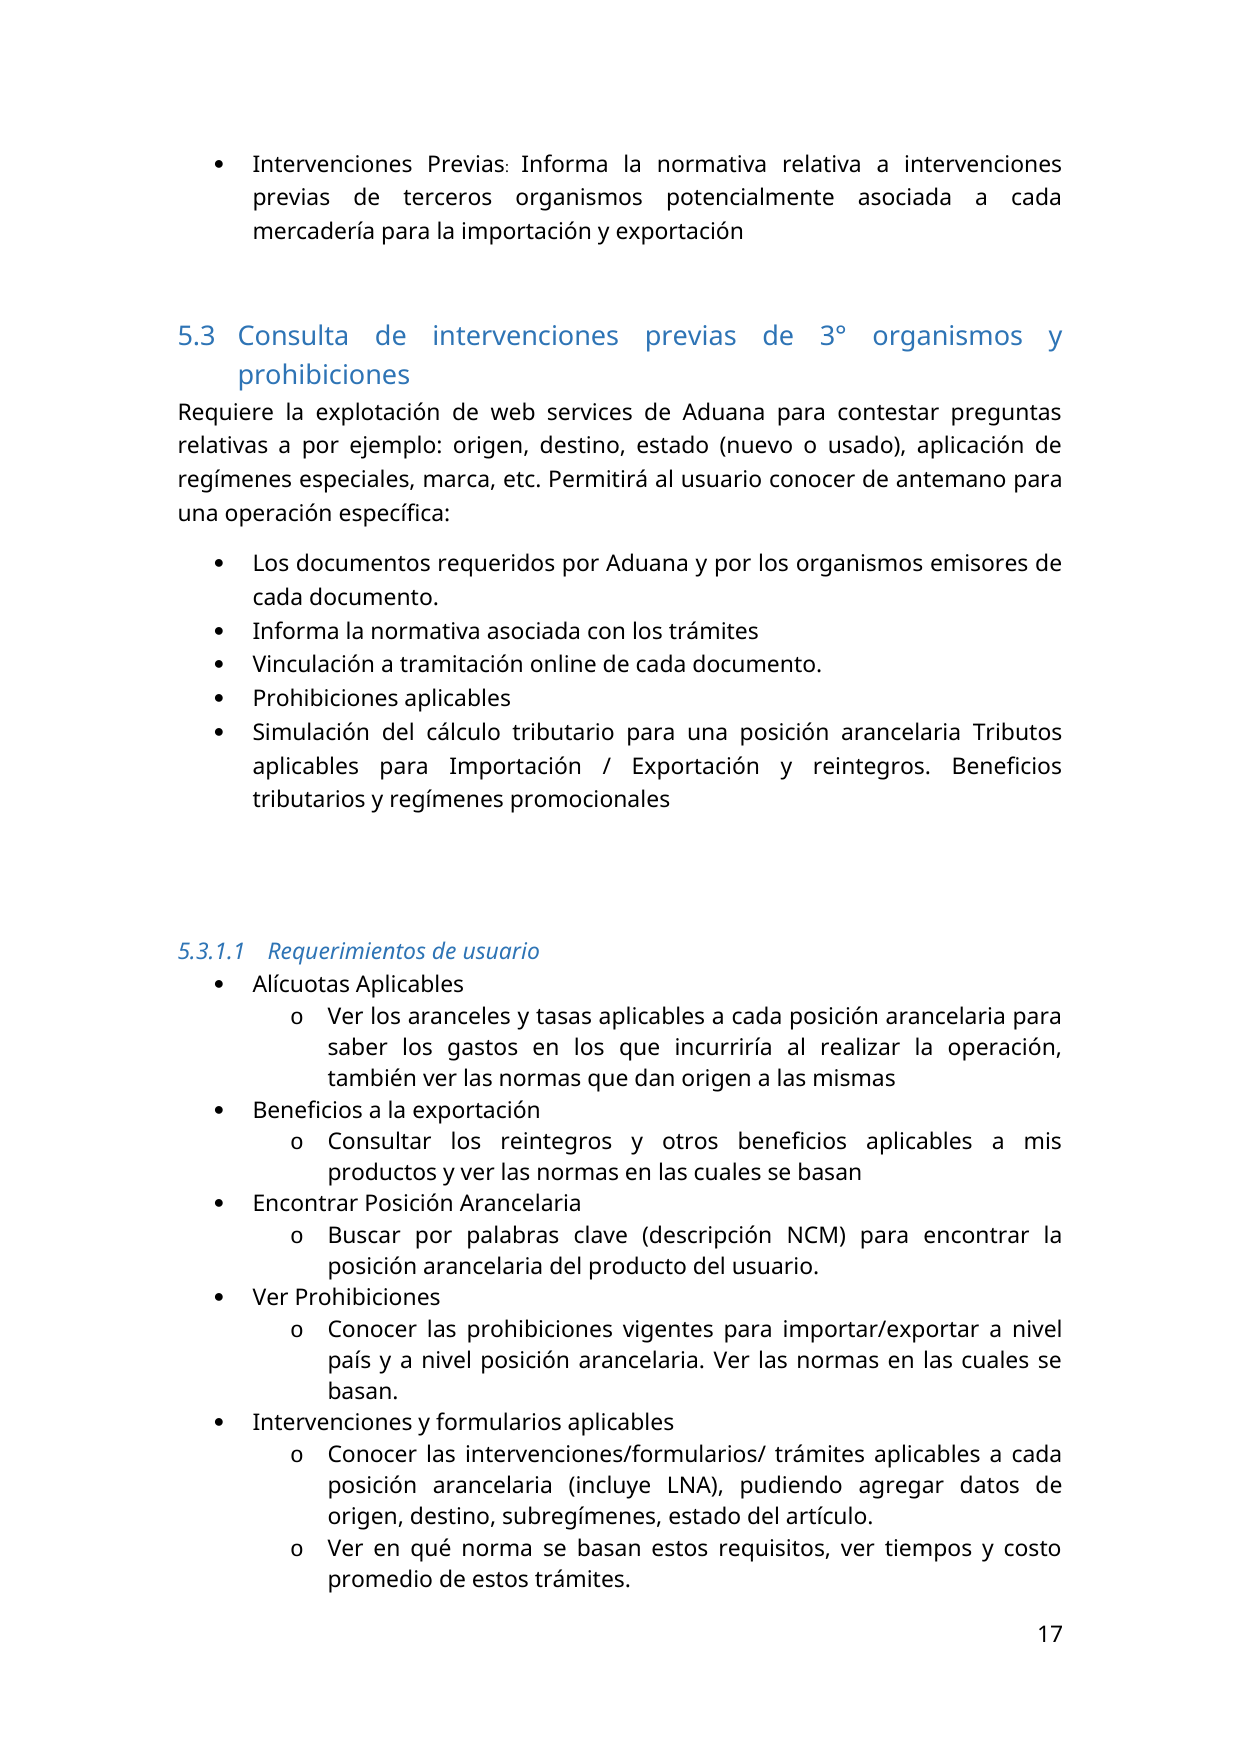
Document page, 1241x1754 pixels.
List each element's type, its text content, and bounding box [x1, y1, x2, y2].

list Ver en qué norma se basan estos requisitos, ver tiempos y costo promedio de estos trámites. [290, 1531, 1063, 1594]
list Conocer las prohibiciones vigentes para importar/exportar a nivel país y a nivel posición arancelaria. Ver las normas en las cuales se basan. [290, 1312, 1063, 1406]
list Simulación del cálculo tributario para una posición arancelaria Tributos aplicables para Importación / Exportación y reintegros. Beneficios tributarios y regímenes promocionales [215, 716, 1063, 815]
list Intervenciones Previas: Informa la normativa relativa a intervenciones previas de terceros organismos potencialmente asociada a cada mercadería para la importación y exportación [215, 148, 1063, 246]
list Alícuotas Aplicables [215, 968, 1063, 1000]
list Beneficios a la exportación [215, 1093, 1063, 1125]
list Los documentos requeridos por Aduana y por los organismos emisores de cada documento. [215, 547, 1063, 612]
list Buscar por palabras clave (descripción NCM) para encontrar la posición arancelaria del producto del usuario. [290, 1219, 1063, 1281]
list Informa la normativa asociada con los trámites [215, 615, 1063, 646]
list Ver los aranceles y tasas aplicables a cada posición arancelaria para saber los gastos en los que incurriría al realizar la operación, también ver las normas que dan origen a las mismas [290, 1000, 1063, 1093]
list Prohibiciones aplicables [215, 682, 1063, 713]
list Consultar los reintegros y otros beneficios aplicables a mis productos y ver las normas en las cuales se basan [290, 1125, 1063, 1187]
list Vinculación a tramitación online de cada documento. [215, 648, 1063, 680]
subtitle Requerimientos de usuario [177, 935, 1063, 966]
list Encontrar Posición Arancelaria [215, 1187, 1063, 1219]
list Conocer las intervenciones/formularios/ trámites aplicables a cada posición arancelaria (incluye LNA), pudiendo agregar datos de origen, destino, subregímenes, estado del artículo. [290, 1438, 1063, 1531]
list Intervenciones y formularios aplicables [215, 1406, 1063, 1438]
subtitle Consulta de intervenciones previas de 3° organismos y prohibiciones [177, 316, 1063, 393]
text Requiere la explotación de web services de Aduana para contestar preguntas relativas a por ejemplo: origen, destino, estado (nuevo o usado), aplicación de regímenes especiales, marca, etc. Permitirá al usuario conocer de antemano para una operación específica: [177, 396, 1063, 528]
list Ver Prohibiciones [215, 1281, 1063, 1312]
